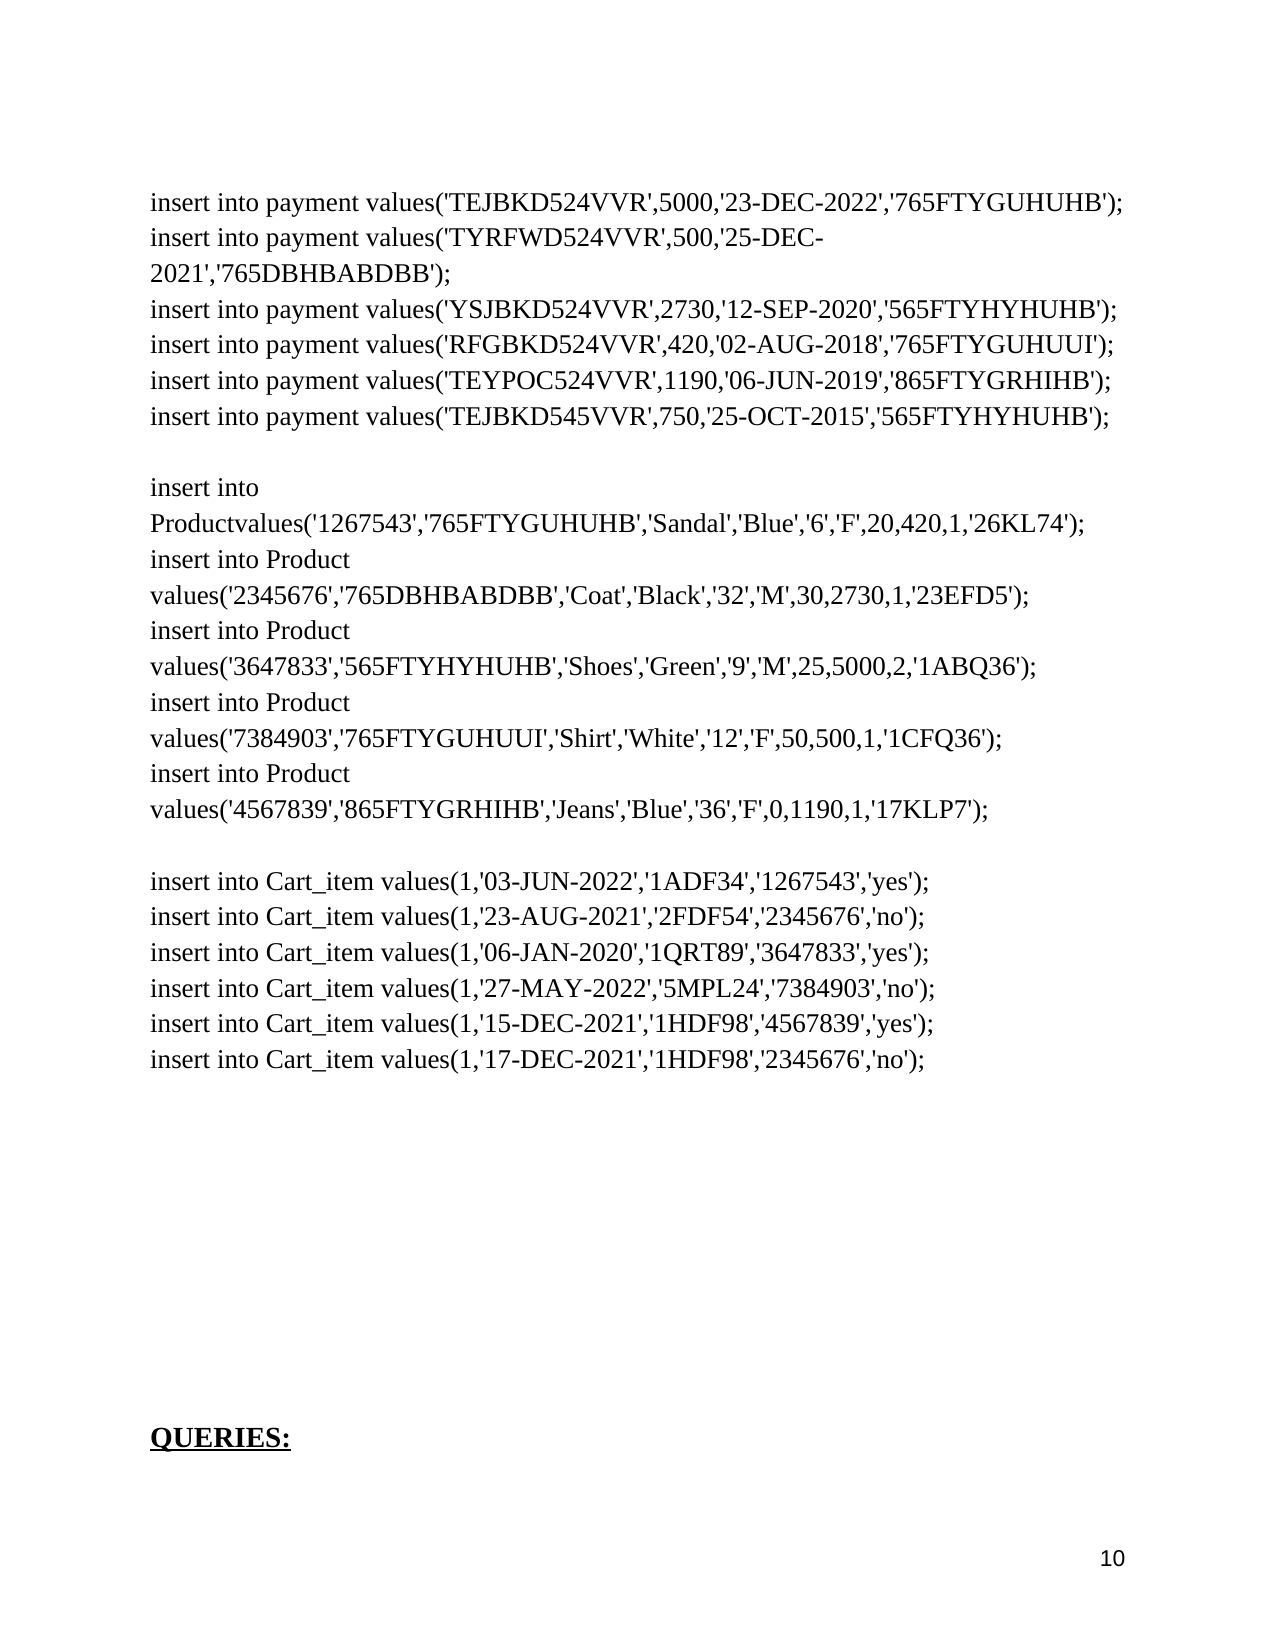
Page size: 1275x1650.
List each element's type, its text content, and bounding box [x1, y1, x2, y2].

text insert into Cart_item values(1,'06-JAN-2020','1QRT89','3647833','yes'); [150, 936, 1125, 967]
text insert into payment values('YSJBKD524VVR',2730,'12-SEP-2020','565FTYHYHUHB'); [150, 293, 1125, 324]
text insert into Product values('7384903','765FTYGUHUUI','Shirt','White','12','F',50,500,1,'1CFQ36'); [150, 686, 1125, 753]
text insert into Cart_item values(1,'15-DEC-2021','1HDF98','4567839','yes'); [150, 1007, 1125, 1039]
text insert into Cart_item values(1,'03-JUN-2022','1ADF34','1267543','yes'); [150, 864, 1125, 896]
text insert into payment values('TEJBKD524VVR',5000,'23-DEC-2022','765FTYGUHUHB'); [150, 186, 1125, 217]
text insert into payment values('TEYPOC524VVR',1190,'06-JUN-2019','865FTYGRHIHB'); [150, 364, 1125, 396]
text insert into Product values('2345676','765DBHBABDBB','Coat','Black','32','M',30,2730,1,'23EFD5'); [150, 543, 1125, 610]
text insert into Product values('4567839','865FTYGRHIHB','Jeans','Blue','36','F',0,1190,1,'17KLP7'); [150, 757, 1125, 824]
text insert into Cart_item values(1,'17-DEC-2021','1HDF98','2345676','no'); [150, 1043, 1125, 1074]
text insert into Cart_item values(1,'27-MAY-2022','5MPL24','7384903','no'); [150, 972, 1125, 1003]
text insert into Product values('3647833','565FTYHYHUHB','Shoes','Green','9','M',25,5000,2,'1ABQ36'); [150, 614, 1125, 681]
text insert into Productvalues('1267543','765FTYGUHUHB','Sandal','Blue','6','F',20,420,1,'26KL74'); [150, 472, 1125, 538]
text insert into Cart_item values(1,'23-AUG-2021','2FDF54','2345676','no'); [150, 900, 1125, 931]
text QUERIES: [150, 1420, 1125, 1454]
text insert into payment values('RFGBKD524VVR',420,'02-AUG-2018','765FTYGUHUUI'); [150, 329, 1125, 360]
text insert into payment values('TEJBKD545VVR',750,'25-OCT-2015','565FTYHYHUHB'); [150, 400, 1125, 431]
text insert into payment values('TYRFWD524VVR',500,'25-DEC-2021','765DBHBABDBB'); [150, 221, 1125, 288]
